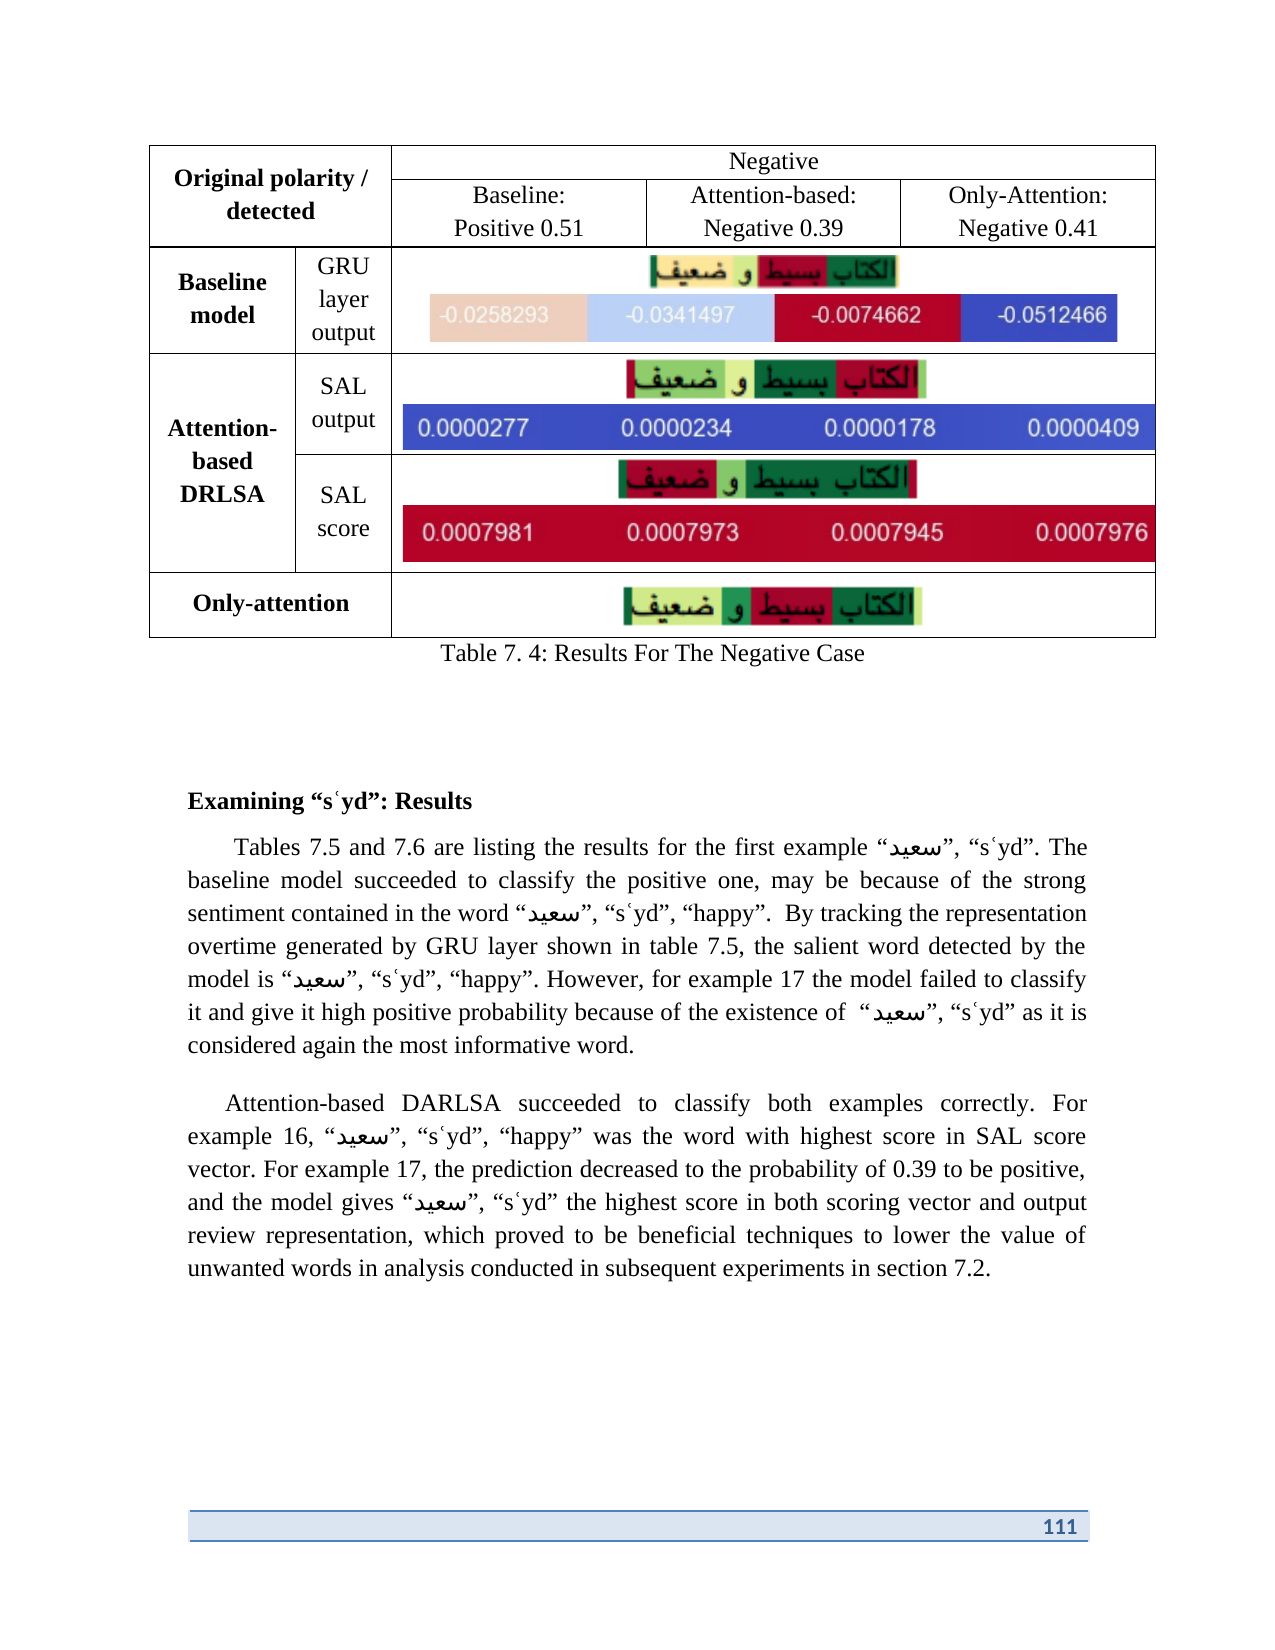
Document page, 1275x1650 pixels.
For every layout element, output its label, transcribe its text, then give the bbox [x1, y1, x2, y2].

table_cell Attention-based: Negative 0.39 [647, 180, 900, 246]
picture [647, 255, 900, 291]
table_header Negative [392, 146, 1155, 179]
table_cell Table 7. 4: Results For The Negative Case [150, 638, 1155, 716]
text Attention-based DARLSA succeeded to classify both examples correctly. For example 16, “سعيد”, “sʿyd”, “happy” was the word with highest score in SAL score vector. For example 17, the prediction decreased to the probability of 0.39 to be positive, and the model gives “سعيد”, “sʿyd” the highest score in both scoring vector and output review representation, which proved to be beneficial techniques to lower the value of unwanted words in analysis conducted in subsequent experiments in section 7.2. [187, 1088, 1087, 1282]
table_cell [392, 573, 1155, 637]
picture [625, 354, 929, 401]
picture [618, 573, 929, 632]
table_cell SAL score [296, 455, 391, 572]
table_cell Only-Attention: Negative 0.41 [901, 180, 1155, 246]
table_cell Baseline model [150, 248, 295, 353]
picture [402, 505, 1156, 562]
table_cell SAL output [296, 354, 391, 454]
table_header Original polarity / detected [150, 146, 391, 246]
table_cell Attention-based DRLSA [150, 354, 295, 572]
picture [617, 455, 930, 501]
table_cell [392, 354, 1155, 454]
table_cell [392, 248, 1155, 353]
text Examining “sʿyd”: Results [187, 786, 1087, 815]
table_cell [392, 455, 1155, 572]
table_cell GRU layer output [296, 248, 391, 353]
table_cell Baseline: Positive 0.51 [392, 180, 646, 246]
picture [429, 294, 1118, 342]
picture [402, 404, 1156, 450]
table_cell Only-attention [150, 573, 391, 637]
text Tables 7.5 and 7.6 are listing the results for the first example “سعيد”, “sʿyd”. The baseline model succeeded to classify the positive one, may be because of the strong sentiment contained in the word “سعيد”, “sʿyd”, “happy”. By tracking the representation overtime generated by GRU layer shown in table 7.5, the salient word detected by the model is “سعيد”, “sʿyd”, “happy”. However, for example 17 the model failed to classify it and give it high positive probability because of the existence of “سعيد”, “sʿyd” as it is considered again the most informative word. [187, 832, 1087, 1059]
